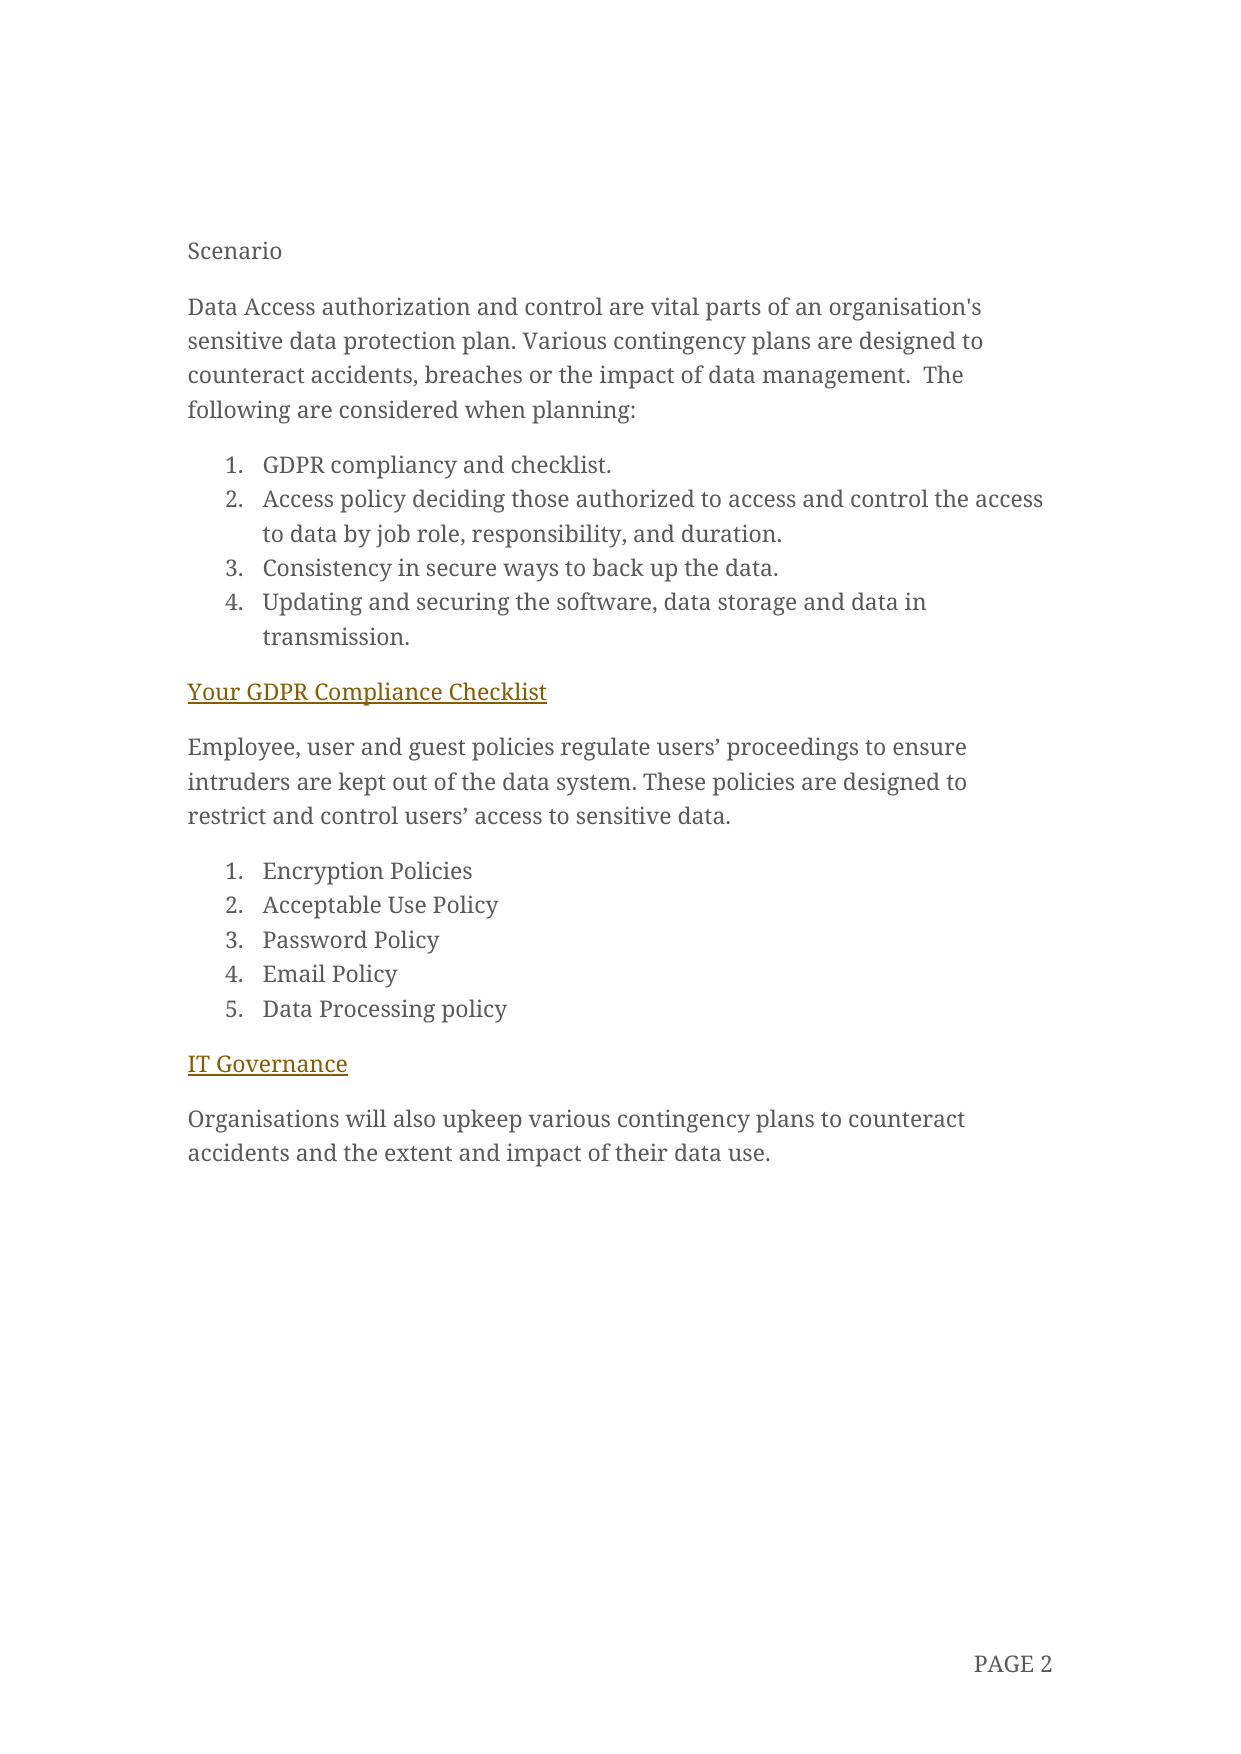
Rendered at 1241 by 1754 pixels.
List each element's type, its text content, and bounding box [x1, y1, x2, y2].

text Data Access authorization and control are vital parts of an organisation's sensitive data protection plan. Various contingency plans are designed to counteract accidents, breaches or the impact of data management. The following are considered when planning: [187, 290, 1053, 425]
list Password Policy [225, 924, 1053, 955]
text Organisations will also upkeep various contingency plans to counteract accidents and the extent and impact of their data use. [187, 1103, 1053, 1168]
text Your GDPR Compliance Checklist [187, 676, 1053, 707]
text Scenario [187, 235, 1053, 266]
list Consistency in secure ways to back up the data. [225, 552, 1053, 583]
list Access policy deciding those authorized to access and control the access to data by job role, responsibility, and duration. [225, 483, 1053, 549]
list Data Processing policy [225, 992, 1053, 1024]
list GDPR compliancy and checklist. [225, 449, 1053, 480]
text Employee, user and guest policies regulate users’ proceedings to ensure intruders are kept out of the data system. These policies are designed to restrict and control users’ access to sensitive data. [187, 731, 1053, 831]
list Acceptable Use Policy [225, 889, 1053, 921]
list Updating and securing the software, data storage and data in transmission. [225, 586, 1053, 652]
list Email Policy [225, 958, 1053, 989]
list Encryption Policies [225, 855, 1053, 886]
text IT Governance [187, 1048, 1053, 1079]
